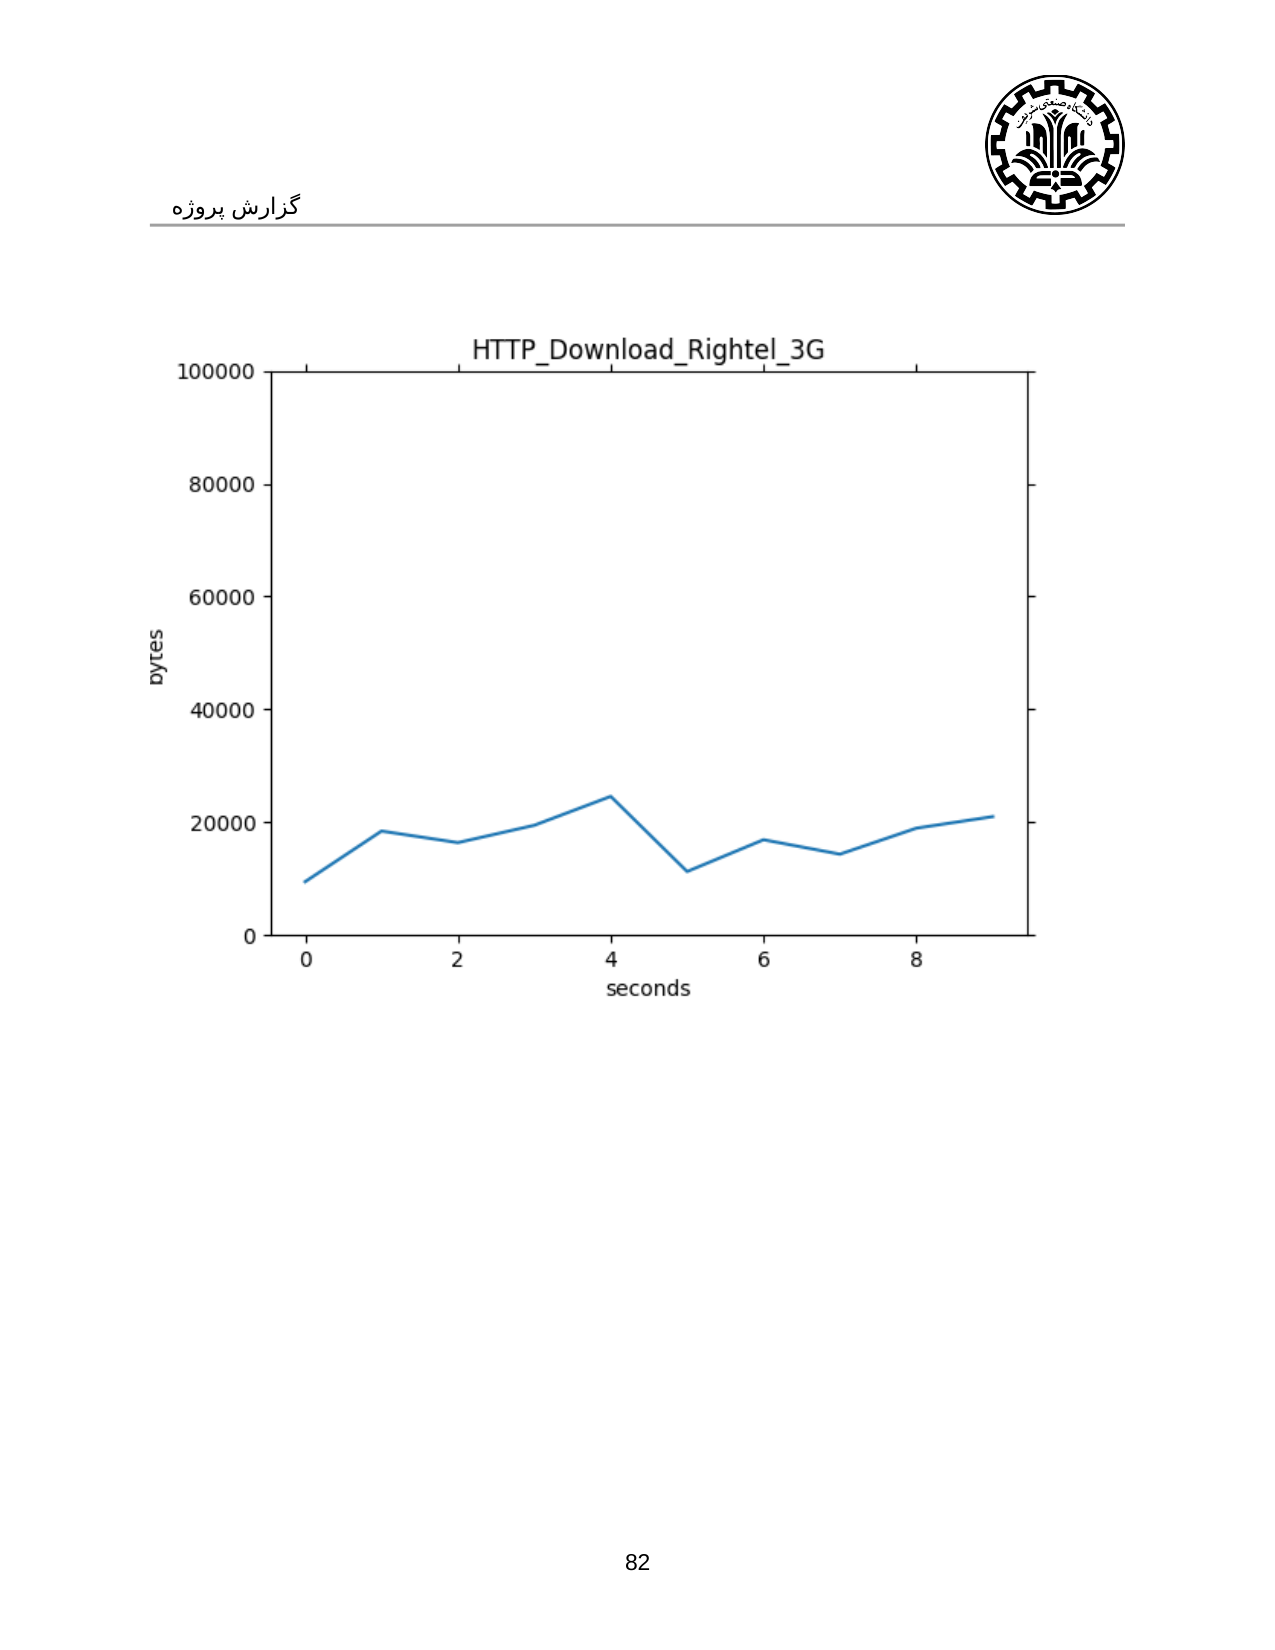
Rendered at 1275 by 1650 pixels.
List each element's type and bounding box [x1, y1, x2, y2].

picture [150, 283, 1125, 1016]
picture [985, 75, 1125, 215]
